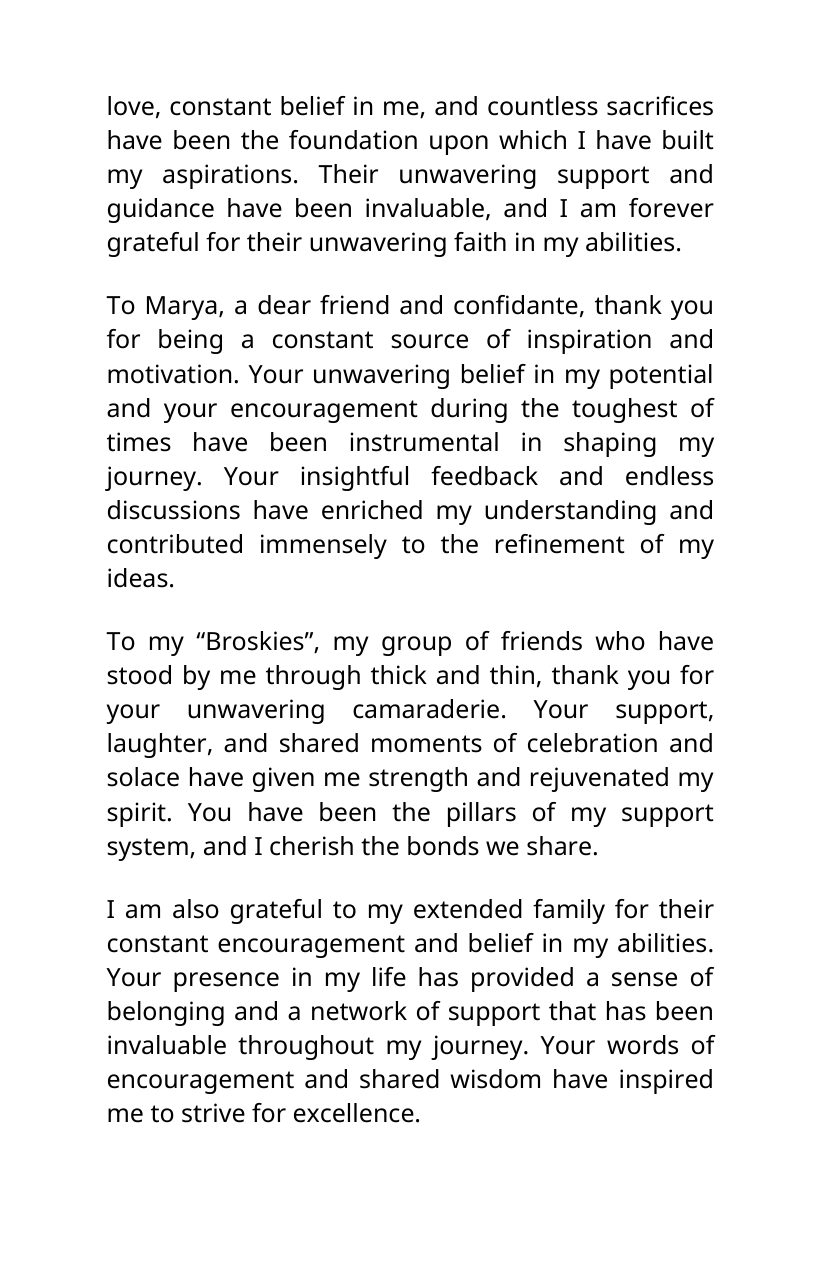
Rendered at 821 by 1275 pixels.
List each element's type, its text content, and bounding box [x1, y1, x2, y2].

text I am also grateful to my extended family for their constant encouragement and belief in my abilities. Your presence in my life has provided a sense of belonging and a network of support that has been invaluable throughout my journey. Your words of encouragement and shared wisdom have inspired me to strive for excellence. [106, 891, 714, 1130]
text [106, 89, 714, 259]
text To Marya, a dear friend and confidante, thank you for being a constant source of inspiration and motivation. Your unwavering belief in my potential and your encouragement during the toughest of times have been instrumental in shaping my journey. Your insightful feedback and endless discussions have enriched my understanding and contributed immensely to the refinement of my ideas. [106, 288, 714, 595]
text To my “Broskies”, my group of friends who have stood by me through thick and thin, thank you for your unwavering camaraderie. Your support, laughter, and shared moments of celebration and solace have given me strength and rejuvenated my spirit. You have been the pillars of my support system, and I cherish the bonds we share. [106, 624, 714, 862]
